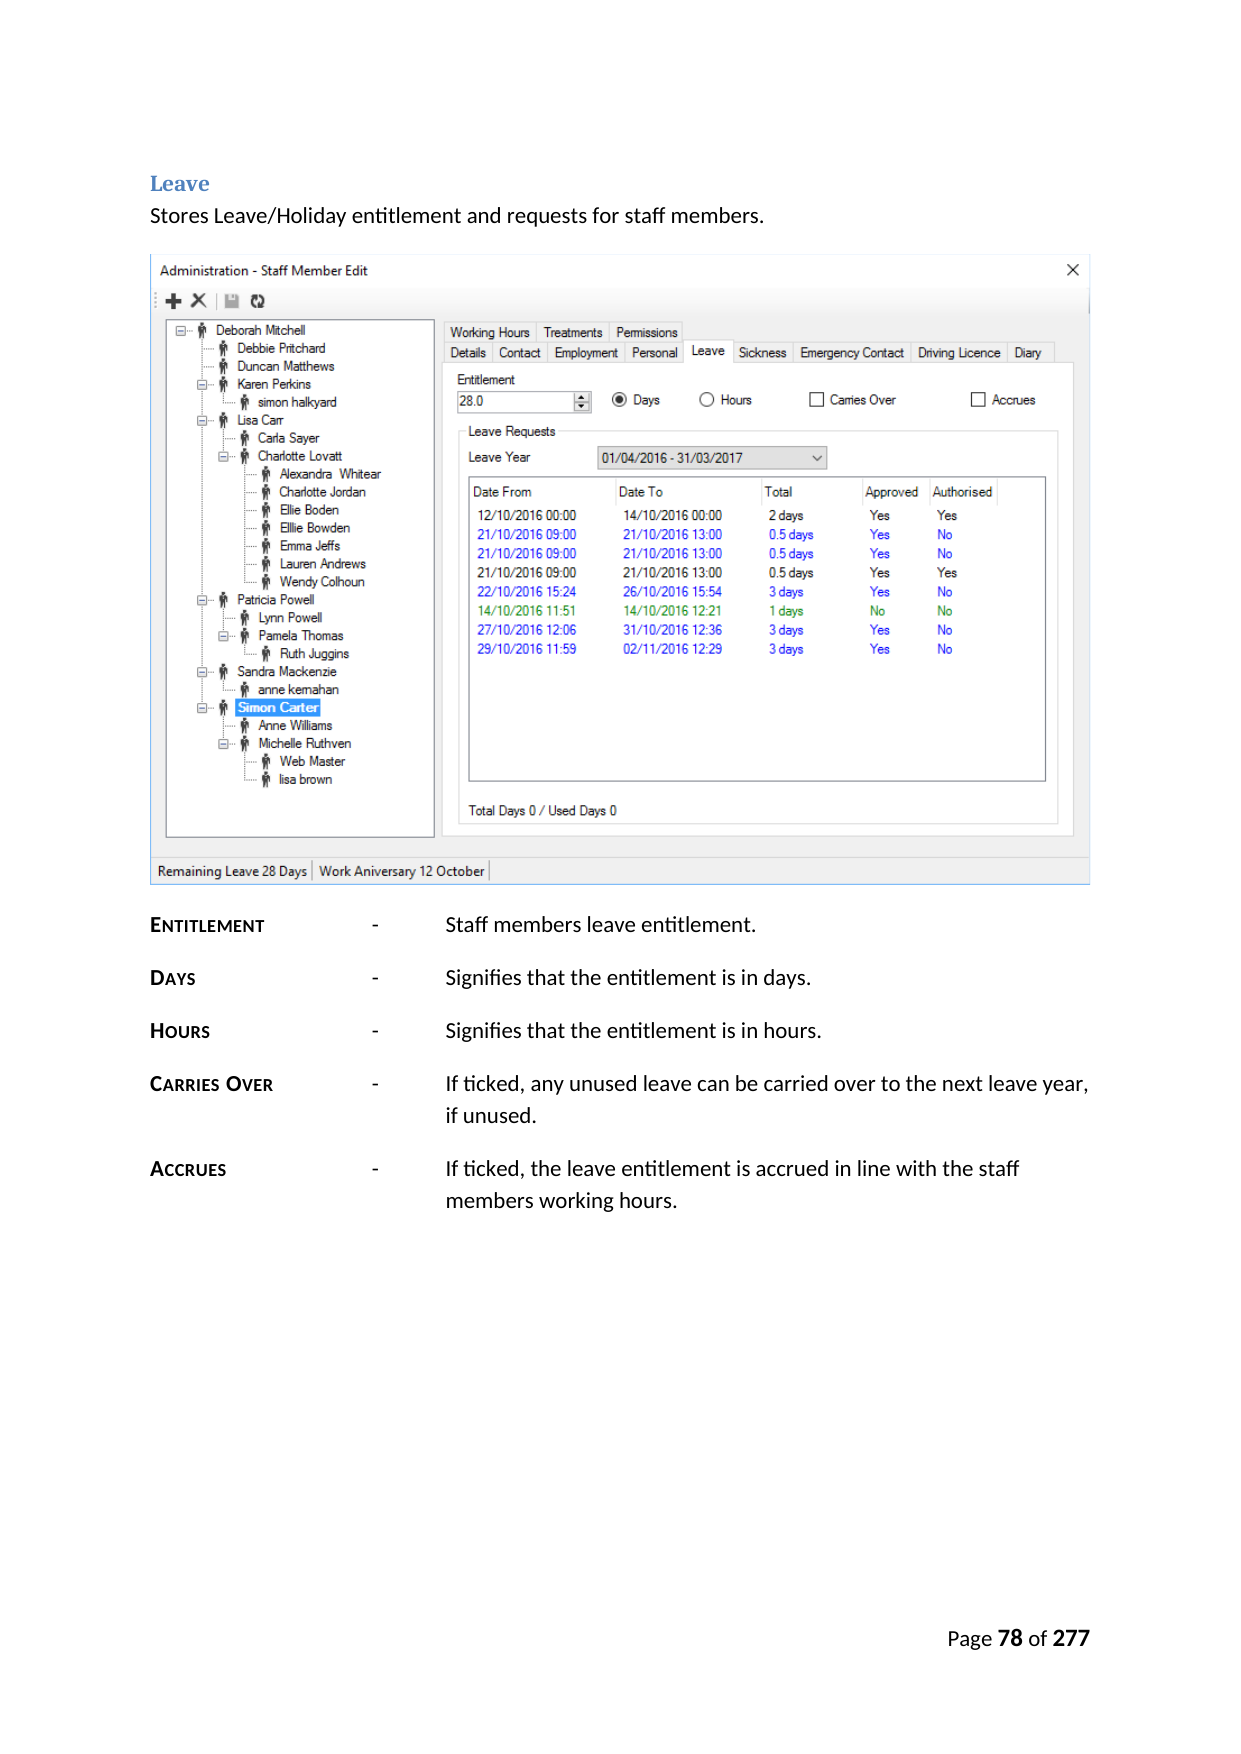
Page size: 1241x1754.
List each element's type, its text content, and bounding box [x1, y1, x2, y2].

text Hours - Signifies that the entitlement is in hours. [150, 1016, 1090, 1044]
text Carries Over - If ticked, any unused leave can be carried over to the next leave year, if unused. [150, 1069, 1090, 1129]
subtitle Leave [150, 171, 1090, 197]
picture [150, 254, 1091, 885]
text Accrues - If ticked, the leave entitlement is accrued in line with the staff members working hours. [150, 1154, 1090, 1214]
text Days - Signifies that the entitlement is in days. [150, 963, 1090, 991]
text Stores Leave/Holiday entitlement and requests for staff members. [150, 201, 1090, 229]
text Entitlement - Staff members leave entitlement. [150, 910, 1090, 938]
